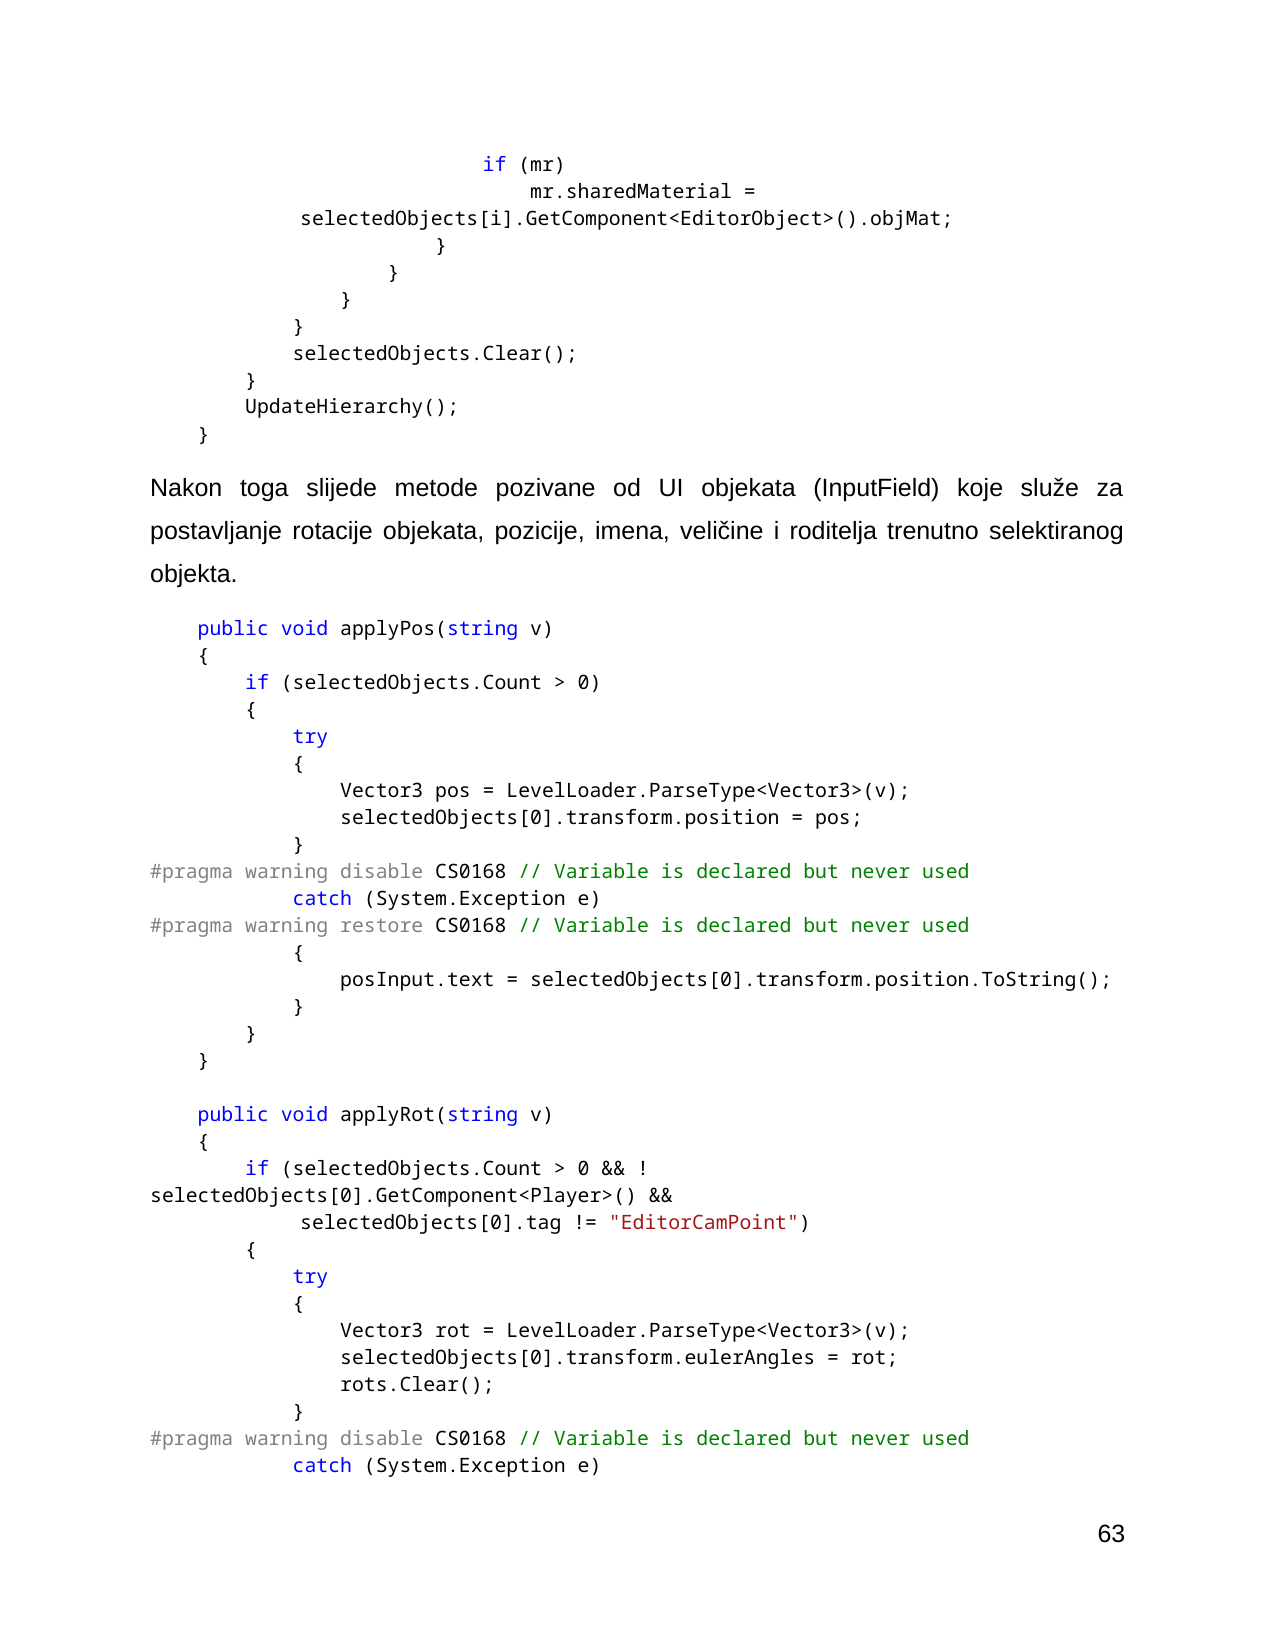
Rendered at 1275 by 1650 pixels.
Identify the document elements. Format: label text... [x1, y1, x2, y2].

text } [150, 1397, 1125, 1424]
text if (mr) [150, 150, 1125, 177]
text } [150, 992, 1125, 1019]
text Vector3 pos = LevelLoader.ParseType<Vector3>(v); [150, 776, 1125, 803]
text #pragma warning restore CS0168 // Variable is declared but never used [150, 911, 1125, 938]
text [225, 204, 1125, 231]
text } [150, 1046, 1125, 1073]
text } [150, 420, 1125, 447]
text if (selectedObjects.Count > 0) [150, 668, 1125, 696]
text } [150, 285, 1125, 312]
text public void applyRot(string v) [150, 1100, 1125, 1127]
text } [150, 258, 1125, 285]
text { [150, 1235, 1125, 1262]
text try [150, 1262, 1125, 1289]
text selectedObjects[0].transform.eulerAngles = rot; [150, 1343, 1125, 1370]
text { [150, 1127, 1125, 1154]
text try [150, 722, 1125, 749]
text #pragma warning disable CS0168 // Variable is declared but never used [150, 857, 1125, 884]
text catch (System.Exception e) [150, 884, 1125, 911]
text public void applyPos(string v) [150, 614, 1125, 642]
text if (selectedObjects.Count > 0 && !selectedObjects[0].GetComponent<Player>() && [150, 1154, 1125, 1208]
text } [150, 366, 1125, 393]
text } [150, 231, 1125, 258]
text { [150, 938, 1125, 965]
text } [150, 312, 1125, 339]
text selectedObjects.Clear(); [150, 339, 1125, 366]
text Vector3 rot = LevelLoader.ParseType<Vector3>(v); [150, 1316, 1125, 1343]
text posInput.text = selectedObjects[0].transform.position.ToString(); [150, 965, 1125, 992]
text } [150, 830, 1125, 857]
text selectedObjects[0].transform.position = pos; [150, 803, 1125, 830]
text { [150, 1289, 1125, 1316]
text { [150, 642, 1125, 668]
text Nakon toga slijede metode pozivane od UI objekata (InputField) koje služe za postavljanje rotacije objekata, pozicije, imena, veličine i roditelja trenutno selektiranog objekta. [150, 473, 1125, 588]
text #pragma warning disable CS0168 // Variable is declared but never used [150, 1424, 1125, 1451]
text } [150, 1019, 1125, 1046]
text { [150, 696, 1125, 722]
text rots.Clear(); [150, 1370, 1125, 1397]
text UpdateHierarchy(); [150, 393, 1125, 420]
text selectedObjects[0].tag != "EditorCamPoint") [225, 1208, 1125, 1235]
text catch (System.Exception e) [150, 1451, 1125, 1478]
text { [150, 749, 1125, 776]
text mr.sharedMaterial = [150, 177, 1125, 204]
